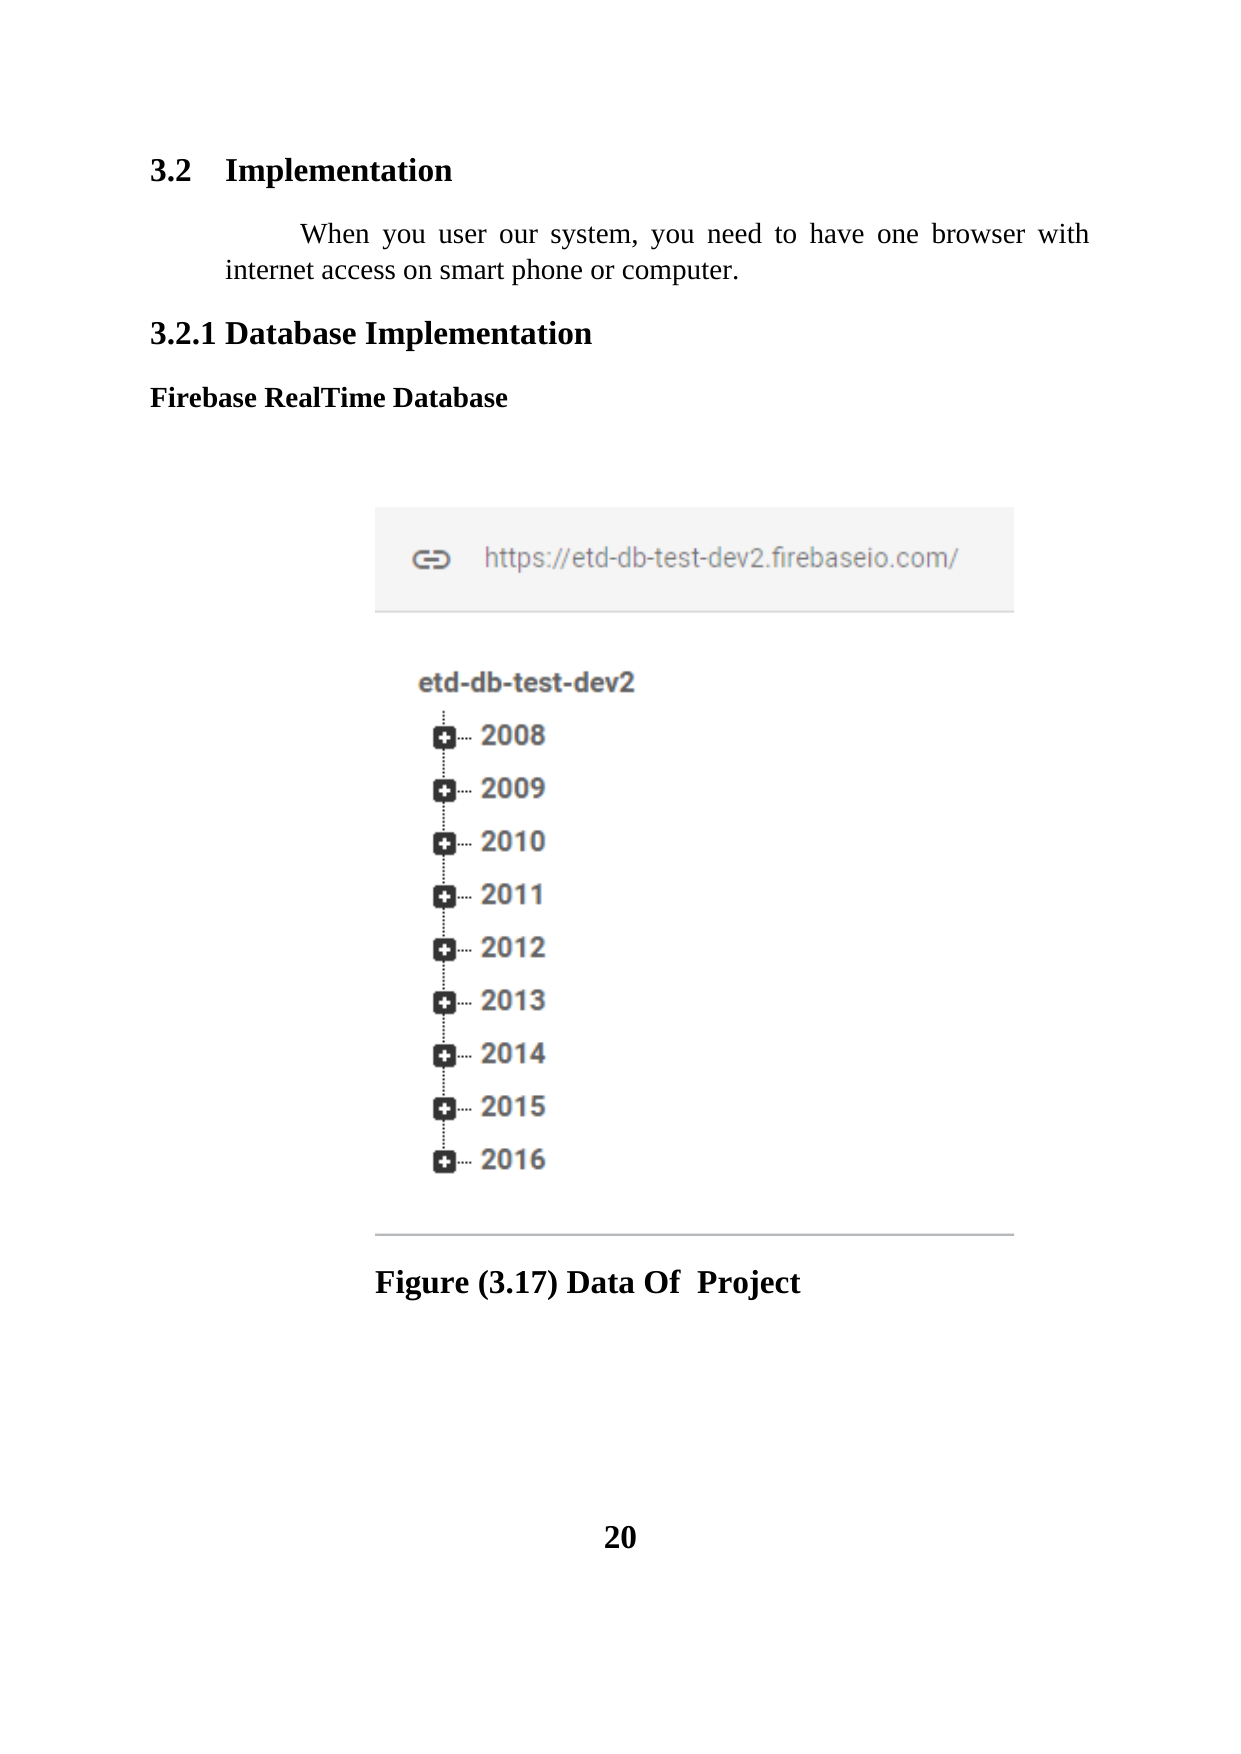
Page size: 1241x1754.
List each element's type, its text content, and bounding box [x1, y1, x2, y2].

text 20 [150, 1518, 1090, 1556]
text 3.2 Implementation [150, 150, 1090, 188]
text When you user our system, you need to have one browser with internet access on smart phone or computer. [225, 216, 1090, 286]
text Firebase RealTime Database [150, 380, 1090, 413]
picture [375, 507, 1015, 1236]
text 3.2.1 Database Implementation [150, 314, 1090, 352]
text Figure (3.17) Data Of Project [300, 1263, 1090, 1301]
